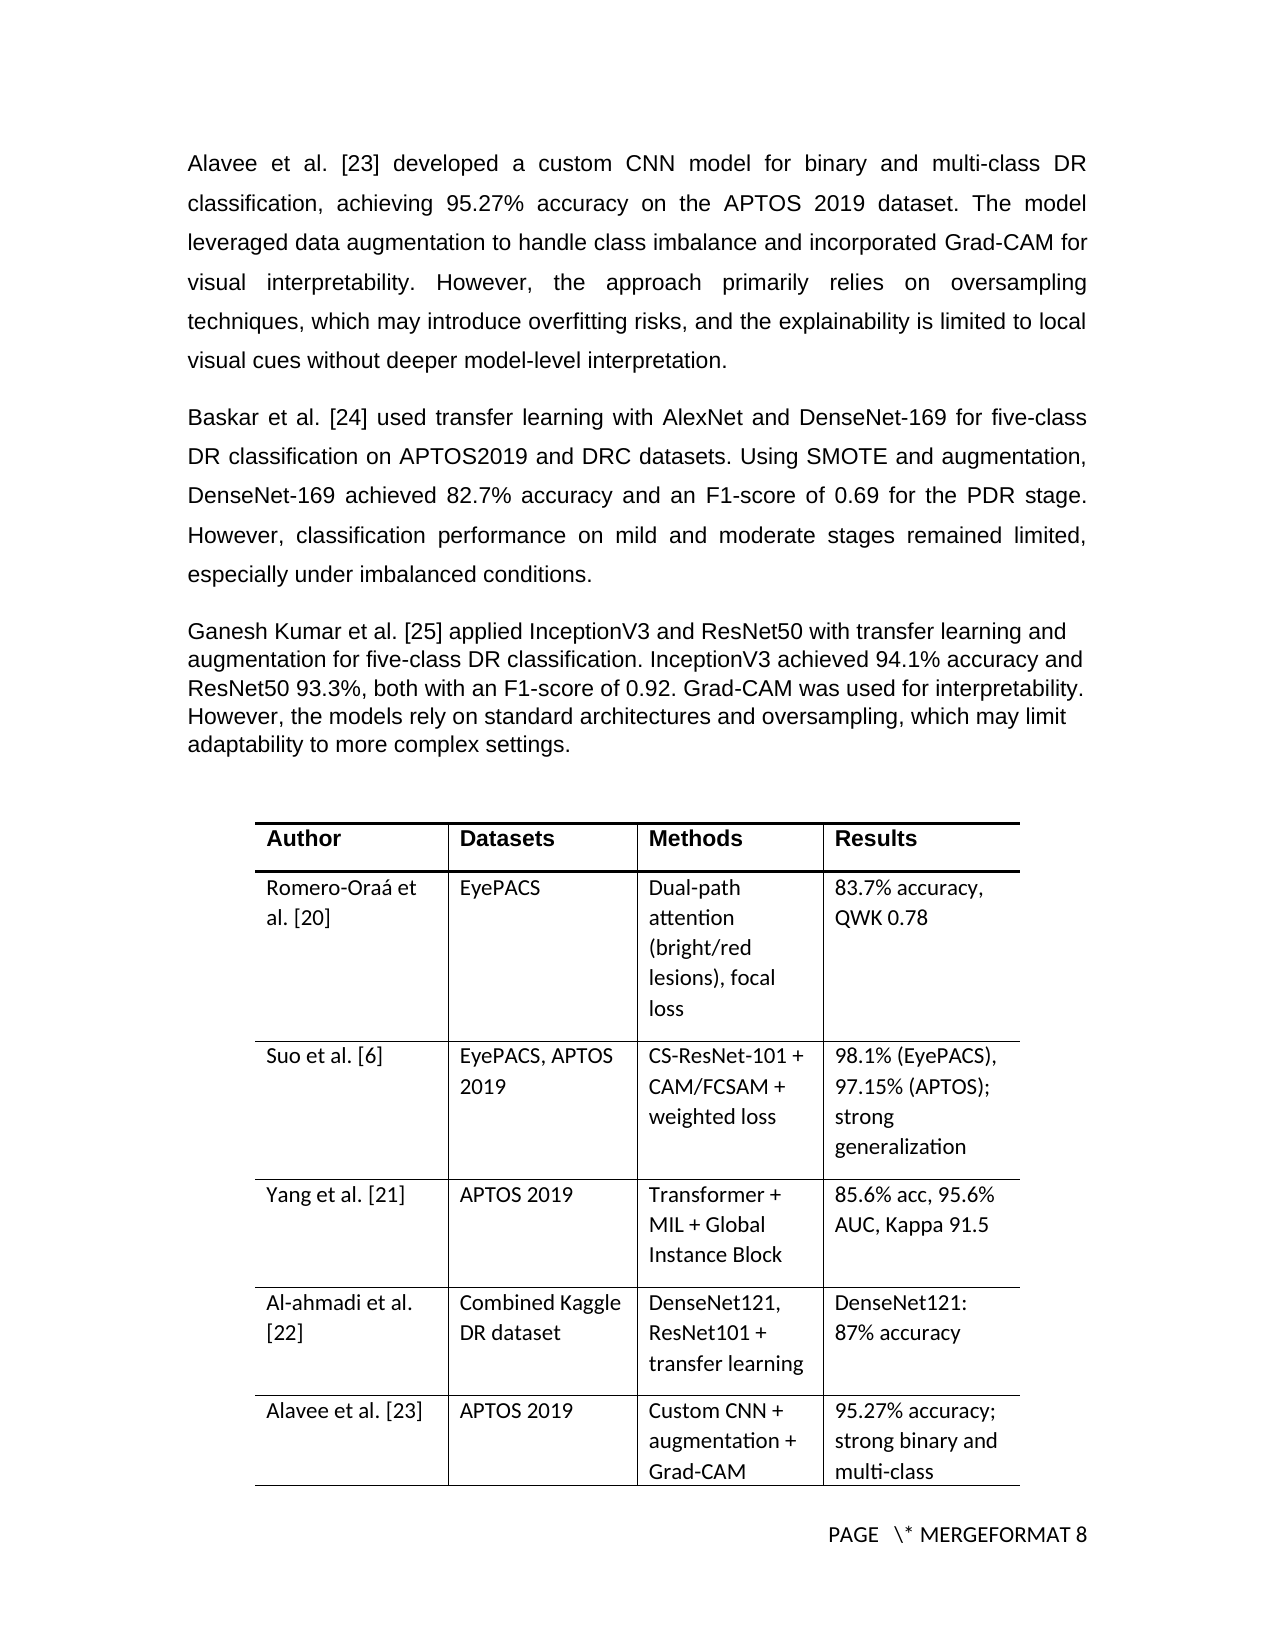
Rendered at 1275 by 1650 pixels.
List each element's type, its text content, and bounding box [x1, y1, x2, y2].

table_cell 98.1% (EyePACS), 97.15% (APTOS); strong generalization [824, 1042, 1020, 1179]
table_cell Yang et al. [21] [255, 1180, 448, 1287]
table_cell DenseNet121: 87% accuracy [824, 1288, 1020, 1395]
table_cell Combined Kaggle DR dataset [449, 1288, 637, 1395]
table_header Datasets [449, 825, 637, 870]
table_header Results [824, 825, 1020, 870]
text Ganesh Kumar et al. [25] applied InceptionV3 and ResNet50 with transfer learning and augmentation for five-class DR classification. InceptionV3 achieved 94.1% accuracy and ResNet50 93.3%, both with an F1-score of 0.92. Grad-CAM was used for interpretability. However, the models rely on standard architectures and oversampling, which may limit adaptability to more complex settings. [187, 618, 1087, 758]
text Baskar et al. [24] used transfer learning with AlexNet and DenseNet-169 for five-class DR classification on APTOS2019 and DRC datasets. Using SMOTE and augmentation, DenseNet-169 achieved 82.7% accuracy and an F1-score of 0.69 for the PDR stage. However, classification performance on mild and moderate stages remained limited, especially under imbalanced conditions. [187, 403, 1087, 588]
text Alavee et al. [23] developed a custom CNN model for binary and multi-class DR classification, achieving 95.27% accuracy on the APTOS 2019 dataset. The model leveraged data augmentation to handle class imbalance and incorporated Grad-CAM for visual interpretability. However, the approach primarily relies on oversampling techniques, which may introduce overfitting risks, and the explainability is limited to local visual cues without deeper model-level interpretation. [187, 150, 1087, 374]
table_cell EyePACS [449, 873, 637, 1041]
table_cell Romero-Oraá et al. [20] [255, 873, 448, 1041]
table_cell APTOS 2019 [449, 1396, 637, 1485]
table_cell Al-ahmadi et al. [22] [255, 1288, 448, 1395]
table_cell Dual-path attention (bright/red lesions), focal loss [638, 873, 823, 1041]
table_header Methods [638, 825, 823, 870]
table_cell CS-ResNet-101 + CAM/FCSAM + weighted loss [638, 1042, 823, 1179]
table_cell Transformer + MIL + Global Instance Block [638, 1180, 823, 1287]
table_header Author [255, 825, 448, 870]
table_cell DenseNet121, ResNet101 + transfer learning [638, 1288, 823, 1395]
table_cell Suo et al. [6] [255, 1042, 448, 1179]
table_cell APTOS 2019 [449, 1180, 637, 1287]
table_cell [638, 1396, 823, 1485]
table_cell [824, 1396, 1020, 1485]
table_cell 85.6% acc, 95.6% AUC, Kappa 91.5 [824, 1180, 1020, 1287]
table_cell EyePACS, APTOS 2019 [449, 1042, 637, 1179]
table_cell Alavee et al. [23] [255, 1396, 448, 1485]
table_cell 83.7% accuracy, QWK 0.78 [824, 873, 1020, 1041]
